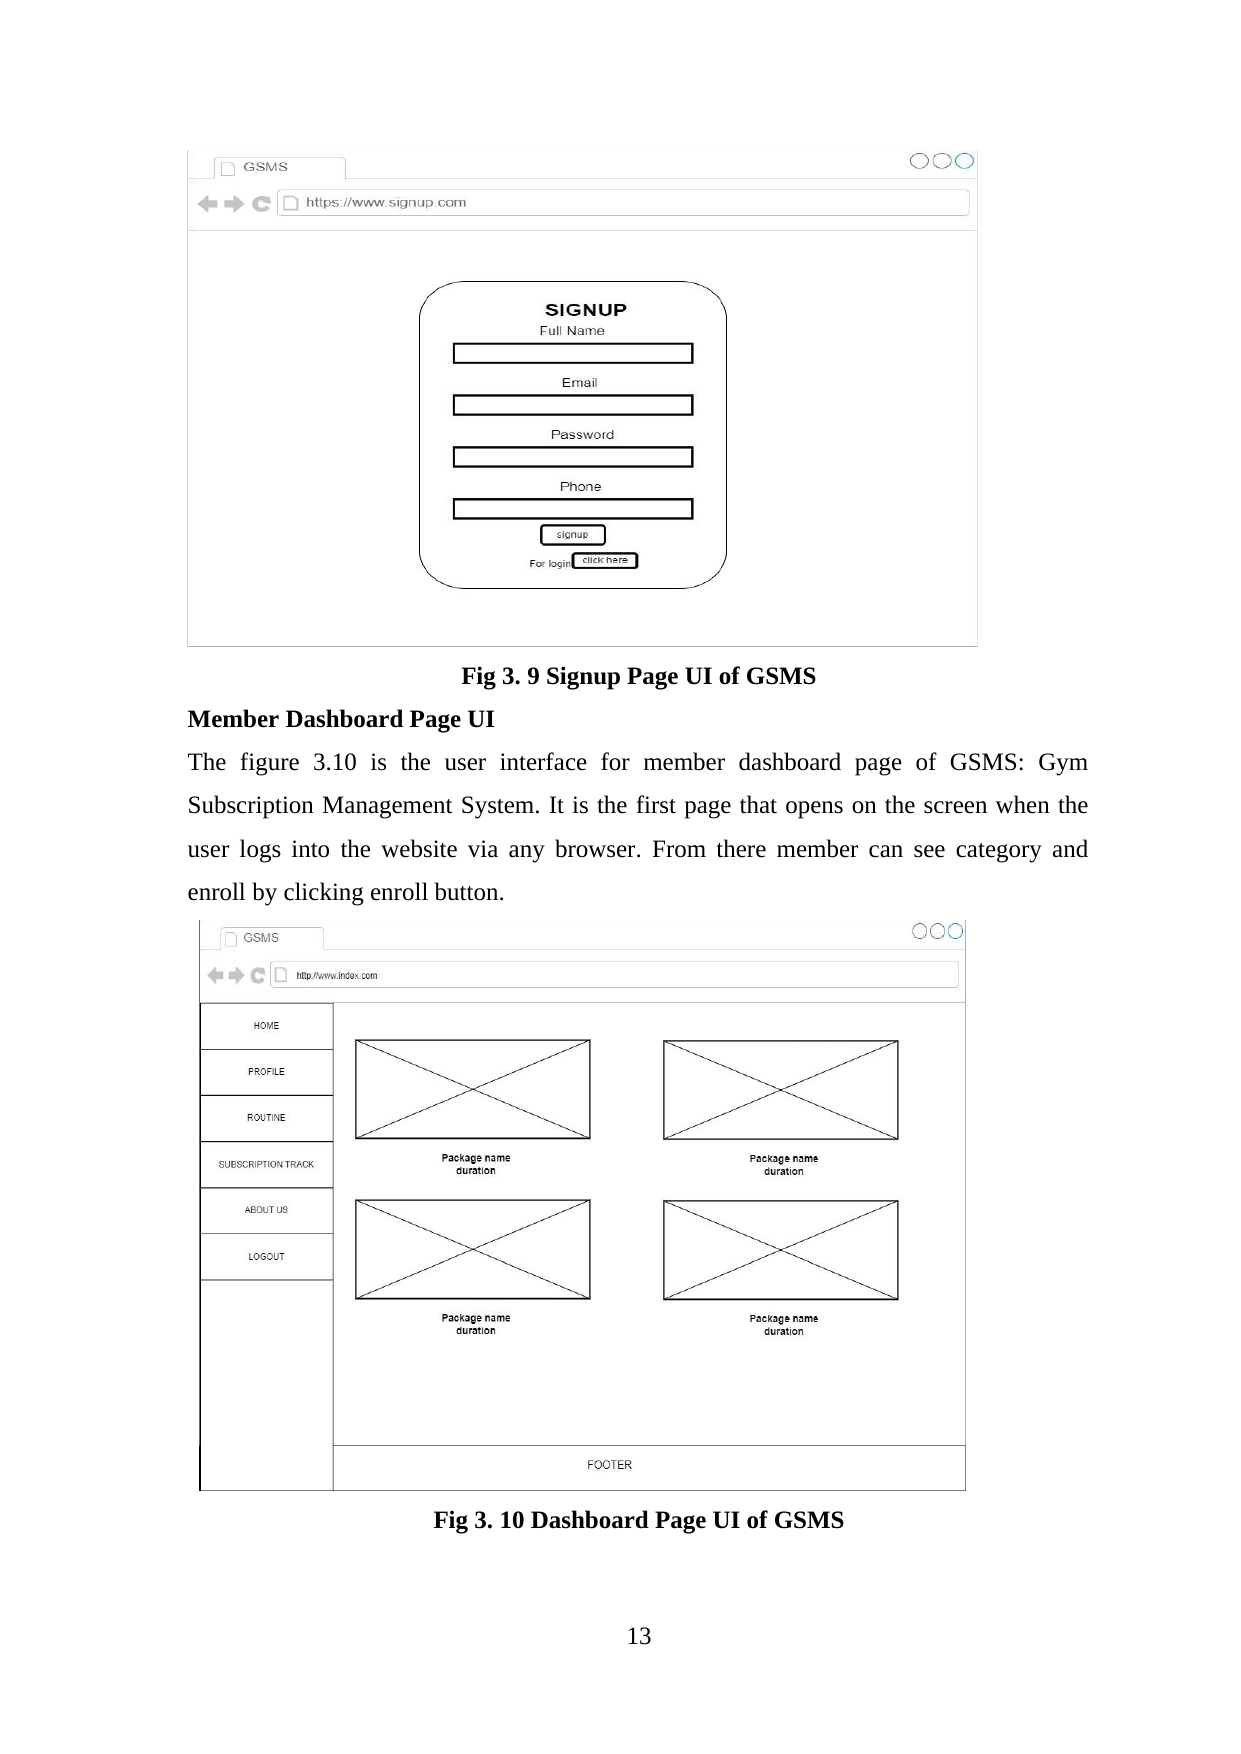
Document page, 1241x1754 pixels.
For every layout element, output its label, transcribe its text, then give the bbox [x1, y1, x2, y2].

picture [199, 920, 966, 1491]
text The figure 3.10 is the user interface for member dashboard page of GSMS: Gym Subscription Management System. It is the first page that opens on the screen when the user logs into the website via any browser. From there member can see category and enroll by clicking enroll button. [187, 747, 1090, 906]
text Fig 3. 10 Dashboard Page UI of GSMS [187, 1505, 1090, 1534]
text Member Dashboard Page UI [187, 704, 1090, 733]
picture [187, 150, 978, 647]
text Fig 3. 9 Signup Page UI of GSMS [187, 661, 1090, 690]
